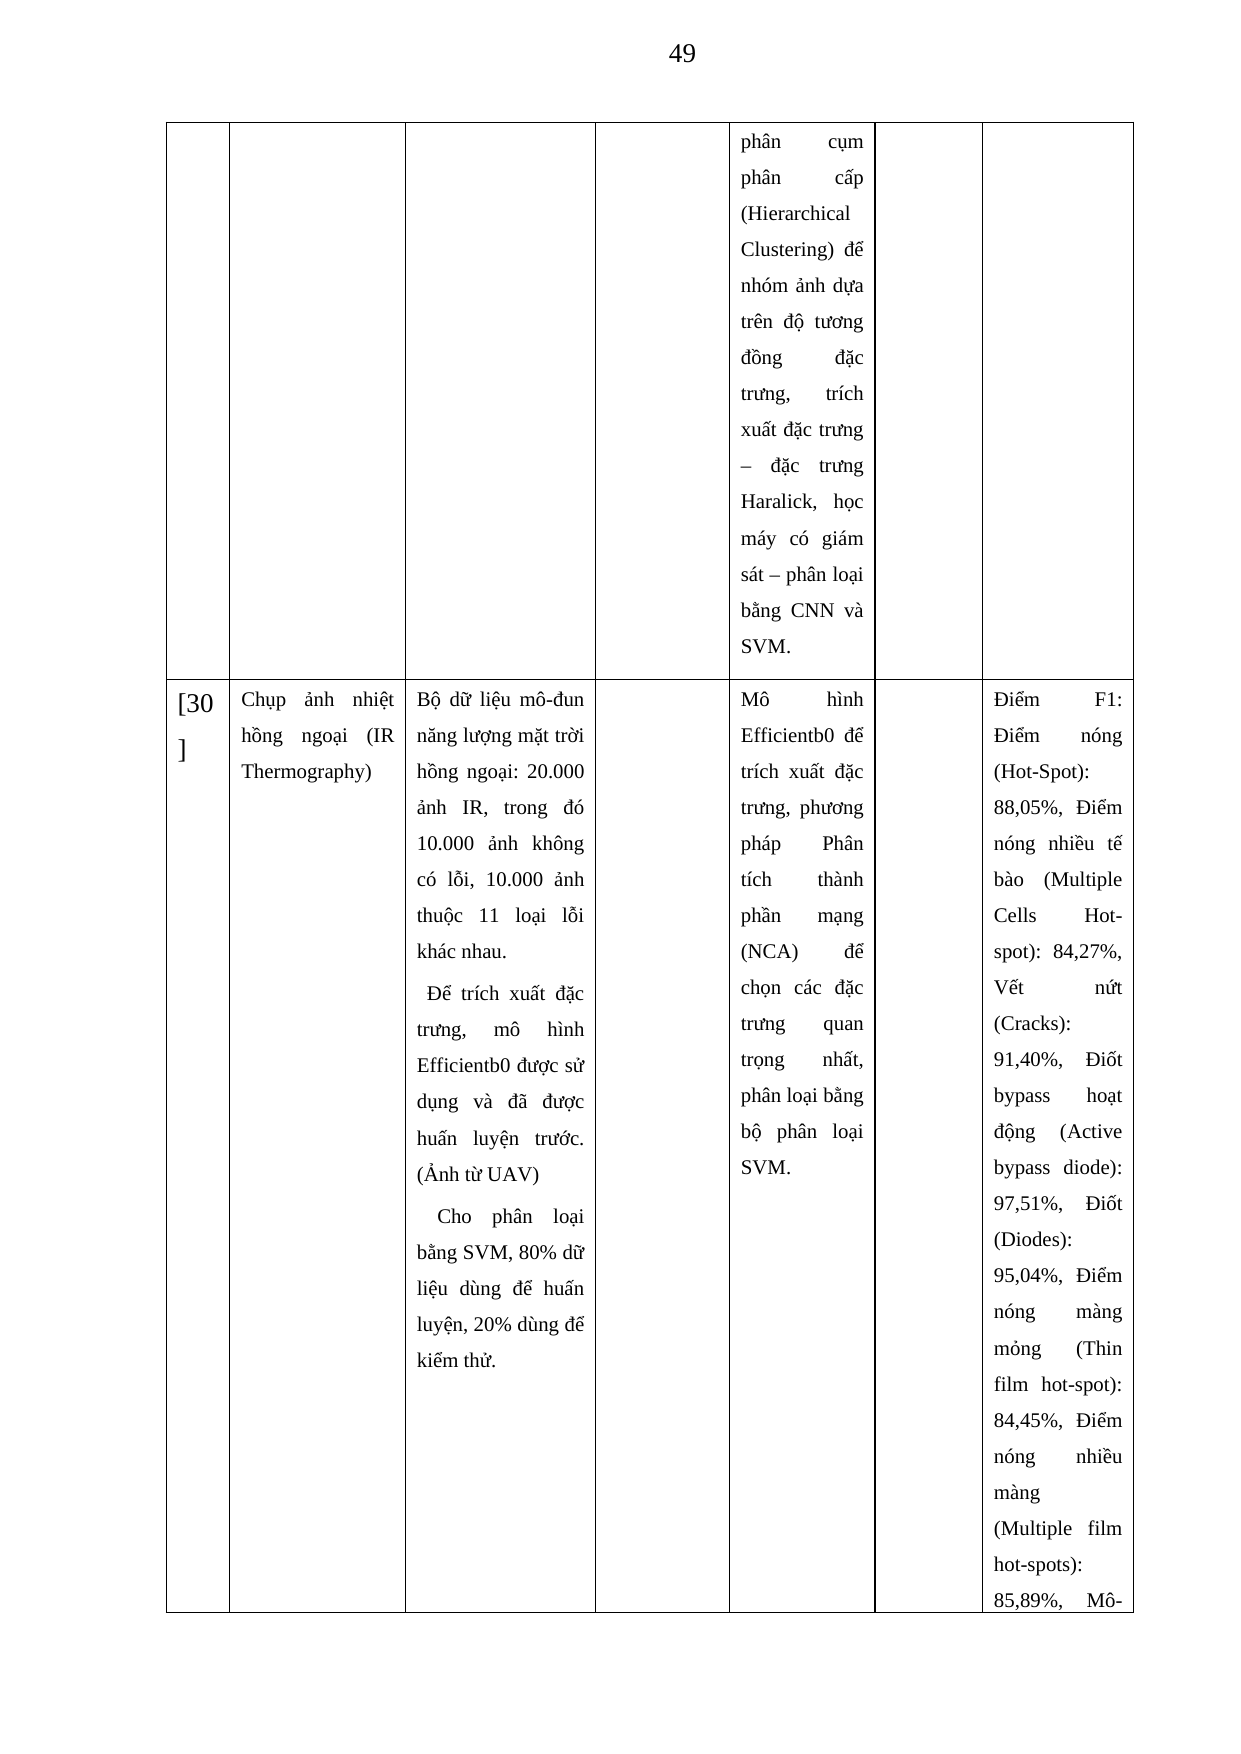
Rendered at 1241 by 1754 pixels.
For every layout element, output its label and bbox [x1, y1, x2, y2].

table_cell [230, 680, 405, 1612]
table_cell [596, 680, 729, 1612]
table_cell [230, 123, 405, 679]
table_cell [596, 123, 729, 679]
table_cell [876, 123, 982, 679]
table_cell [983, 680, 1133, 1612]
table_cell [406, 123, 595, 679]
table_cell [876, 680, 982, 1612]
table_cell [406, 680, 595, 1612]
table_cell [730, 123, 874, 679]
table_cell [730, 680, 874, 1612]
table_cell [983, 123, 1133, 679]
